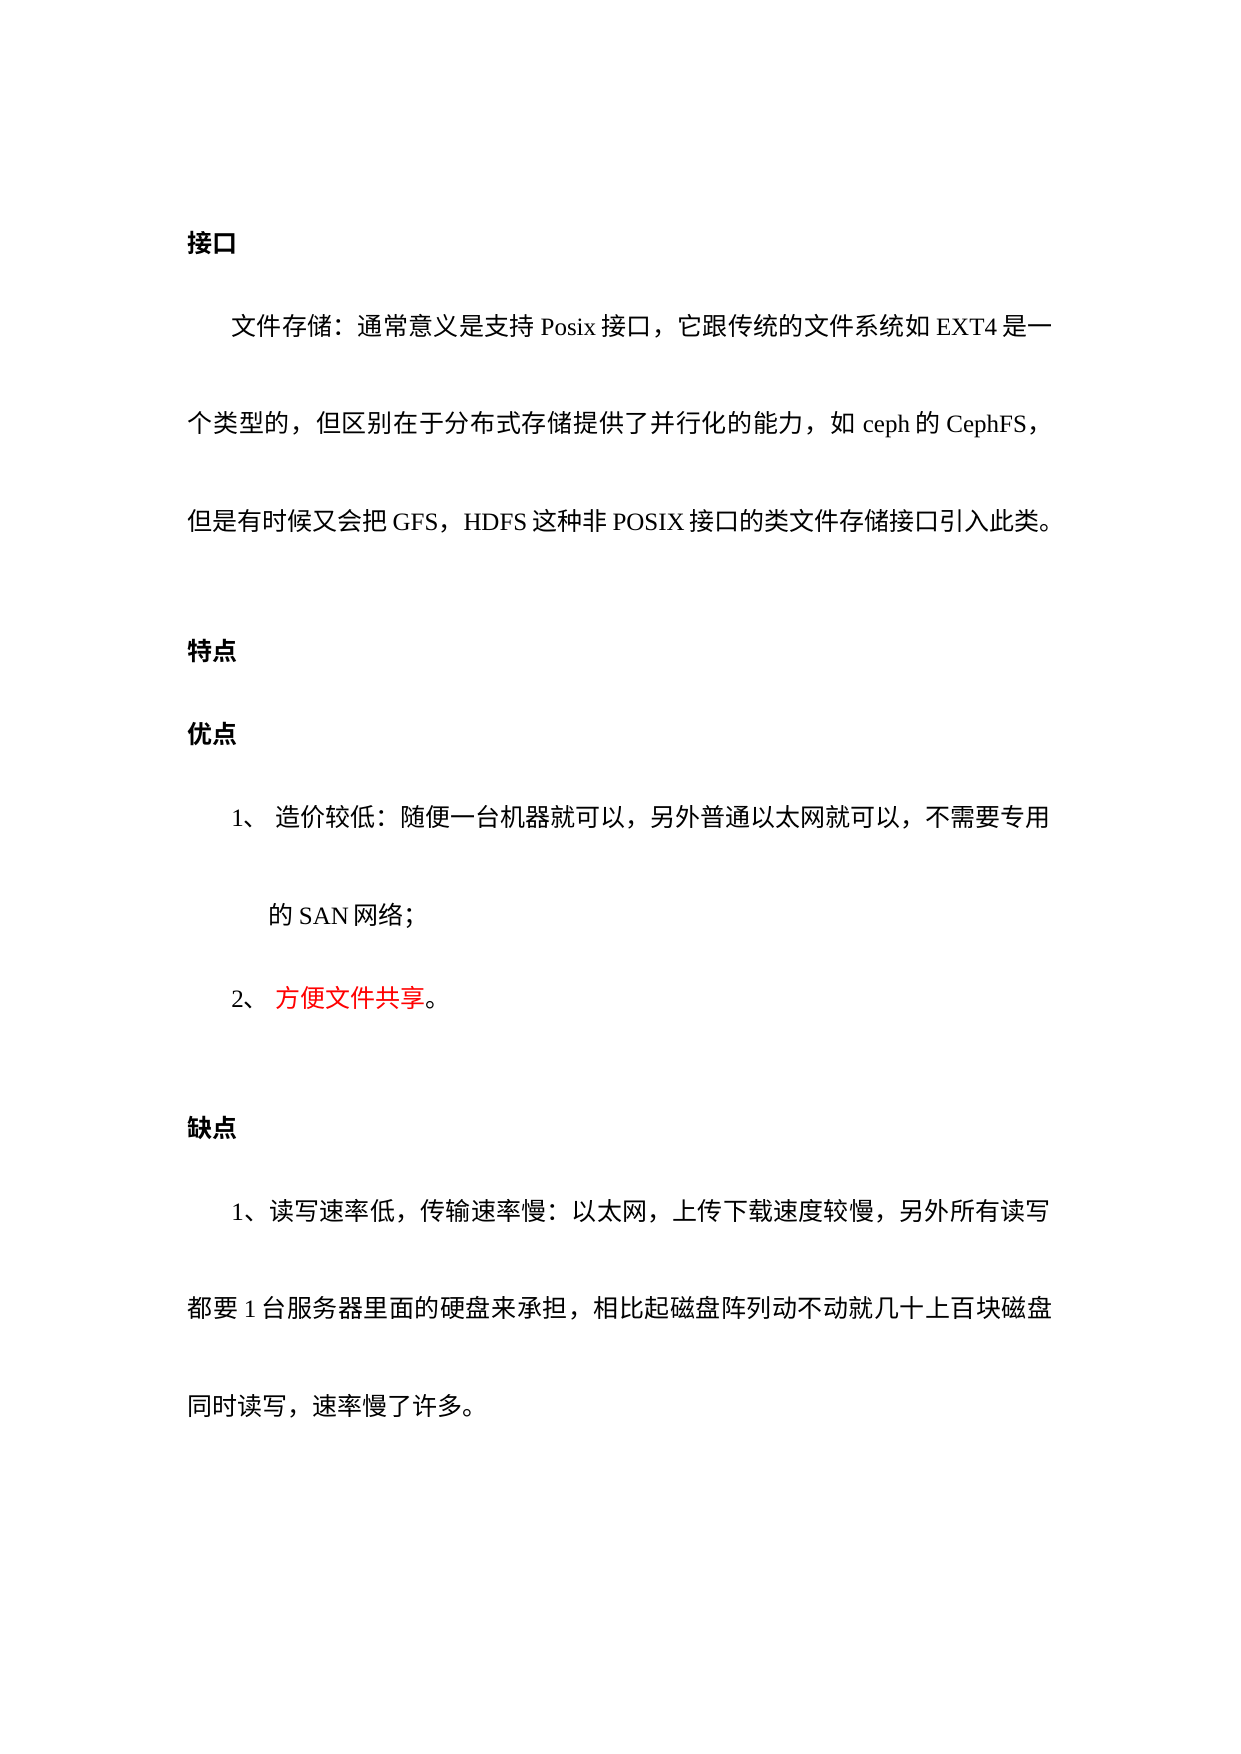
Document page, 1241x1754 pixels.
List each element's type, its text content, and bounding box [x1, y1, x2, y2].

list 方便文件共享。 [231, 964, 1053, 1029]
list 造价较低：随便一台机器就可以，另外普通以太网就可以，不需要专用的SAN网络； [231, 783, 1053, 946]
subtitle 接口 [187, 209, 1053, 274]
subtitle 特点 [187, 617, 1053, 682]
text 文件存储：通常意义是支持Posix接口，它跟传统的文件系统如EXT4是一个类型的，但区别在于分布式存储提供了并行化的能力，如ceph的CephFS，但是有时候又会把GFS，HDFS这种非POSIX接口的类文件存储接口引入此类。 [187, 292, 1053, 552]
subtitle 优点 [187, 700, 1053, 765]
text 1、读写速率低，传输速率慢：以太网，上传下载速度较慢，另外所有读写都要1台服务器里面的硬盘来承担，相比起磁盘阵列动不动就几十上百块磁盘同时读写，速率慢了许多。 [187, 1177, 1053, 1437]
subtitle 缺点 [187, 1094, 1053, 1159]
